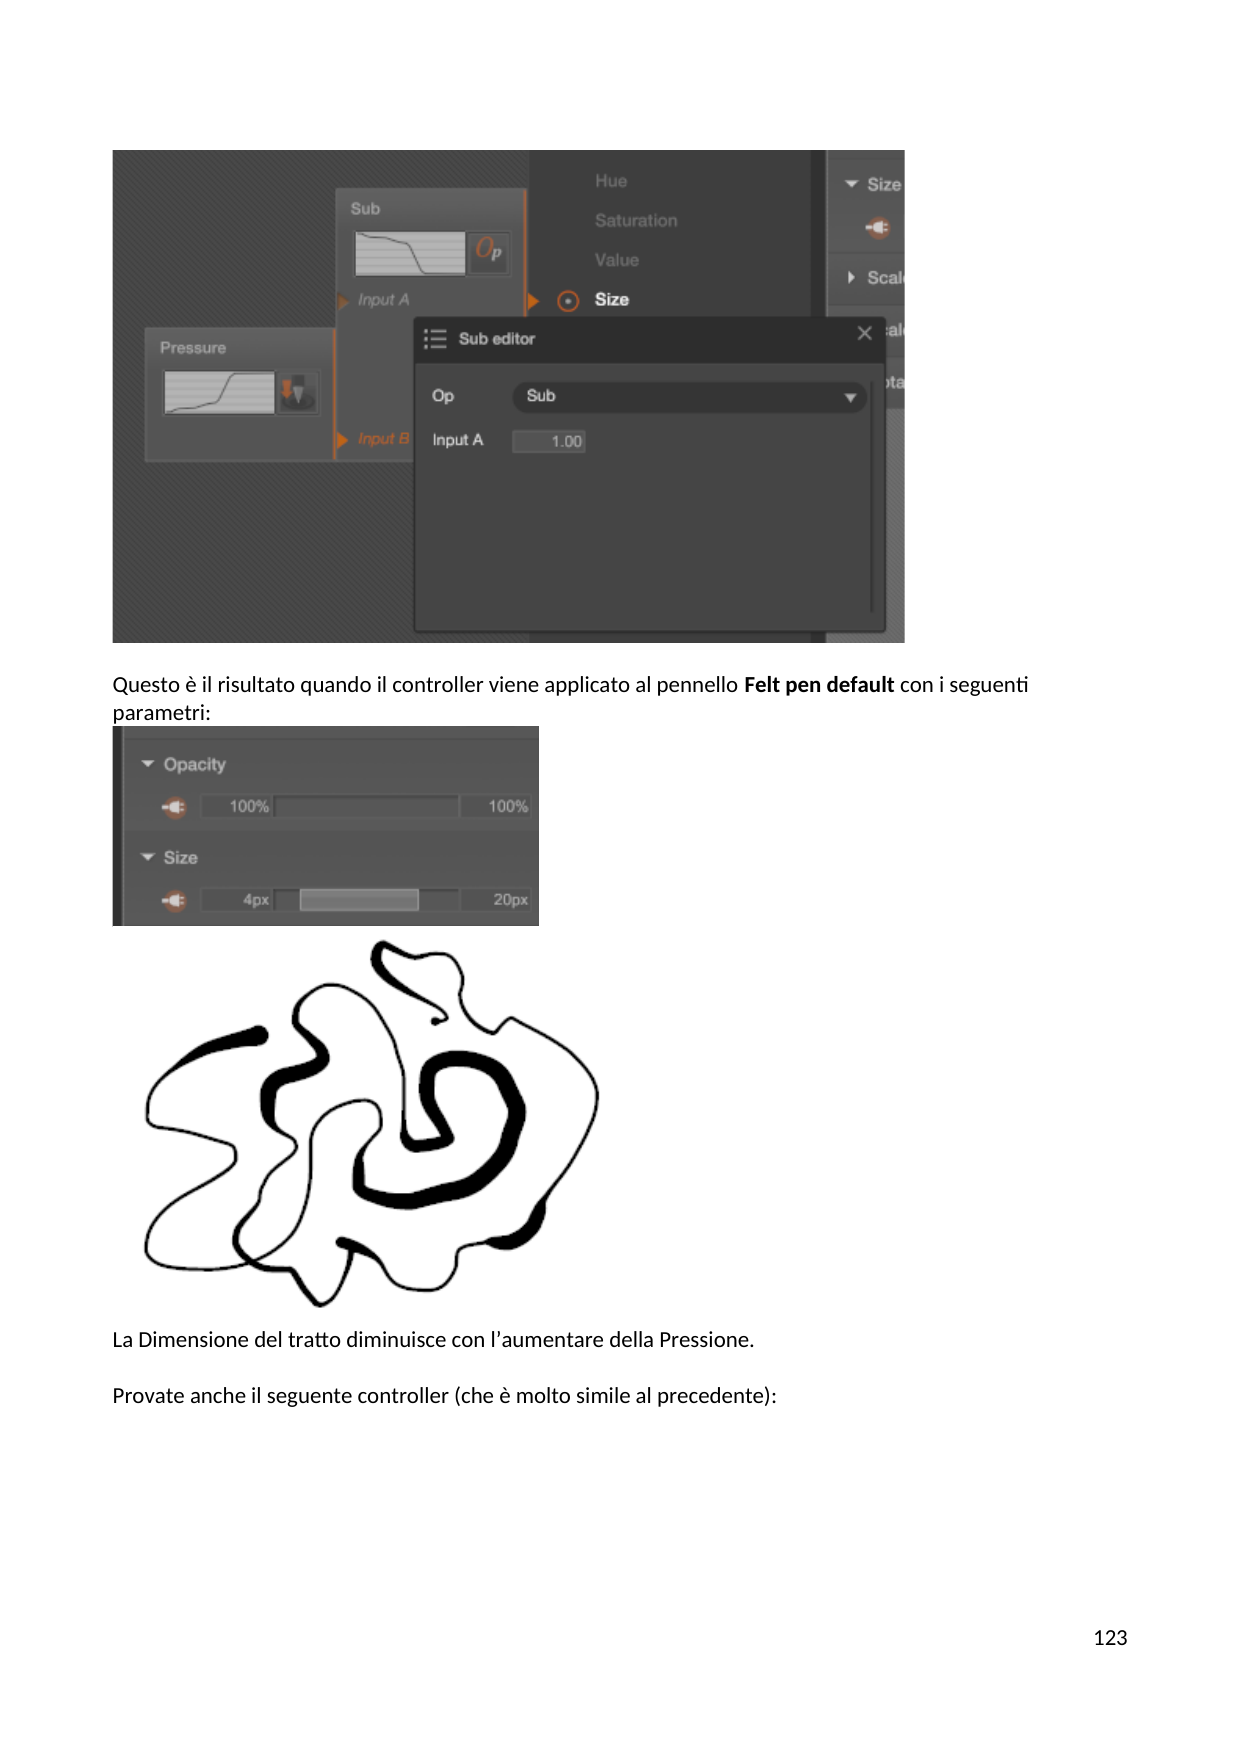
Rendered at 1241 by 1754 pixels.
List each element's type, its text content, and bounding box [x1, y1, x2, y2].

picture [112, 726, 629, 1325]
text La Dimensione del tratto diminuisce con l’aumentare della Pressione. [112, 1325, 1128, 1353]
text Provate anche il seguente controller (che è molto simile al precedente): [112, 1381, 1128, 1409]
text Questo è il risultato quando il controller viene applicato al pennello Felt pen default con i seguenti parametri: [112, 670, 1128, 726]
picture [112, 150, 905, 643]
